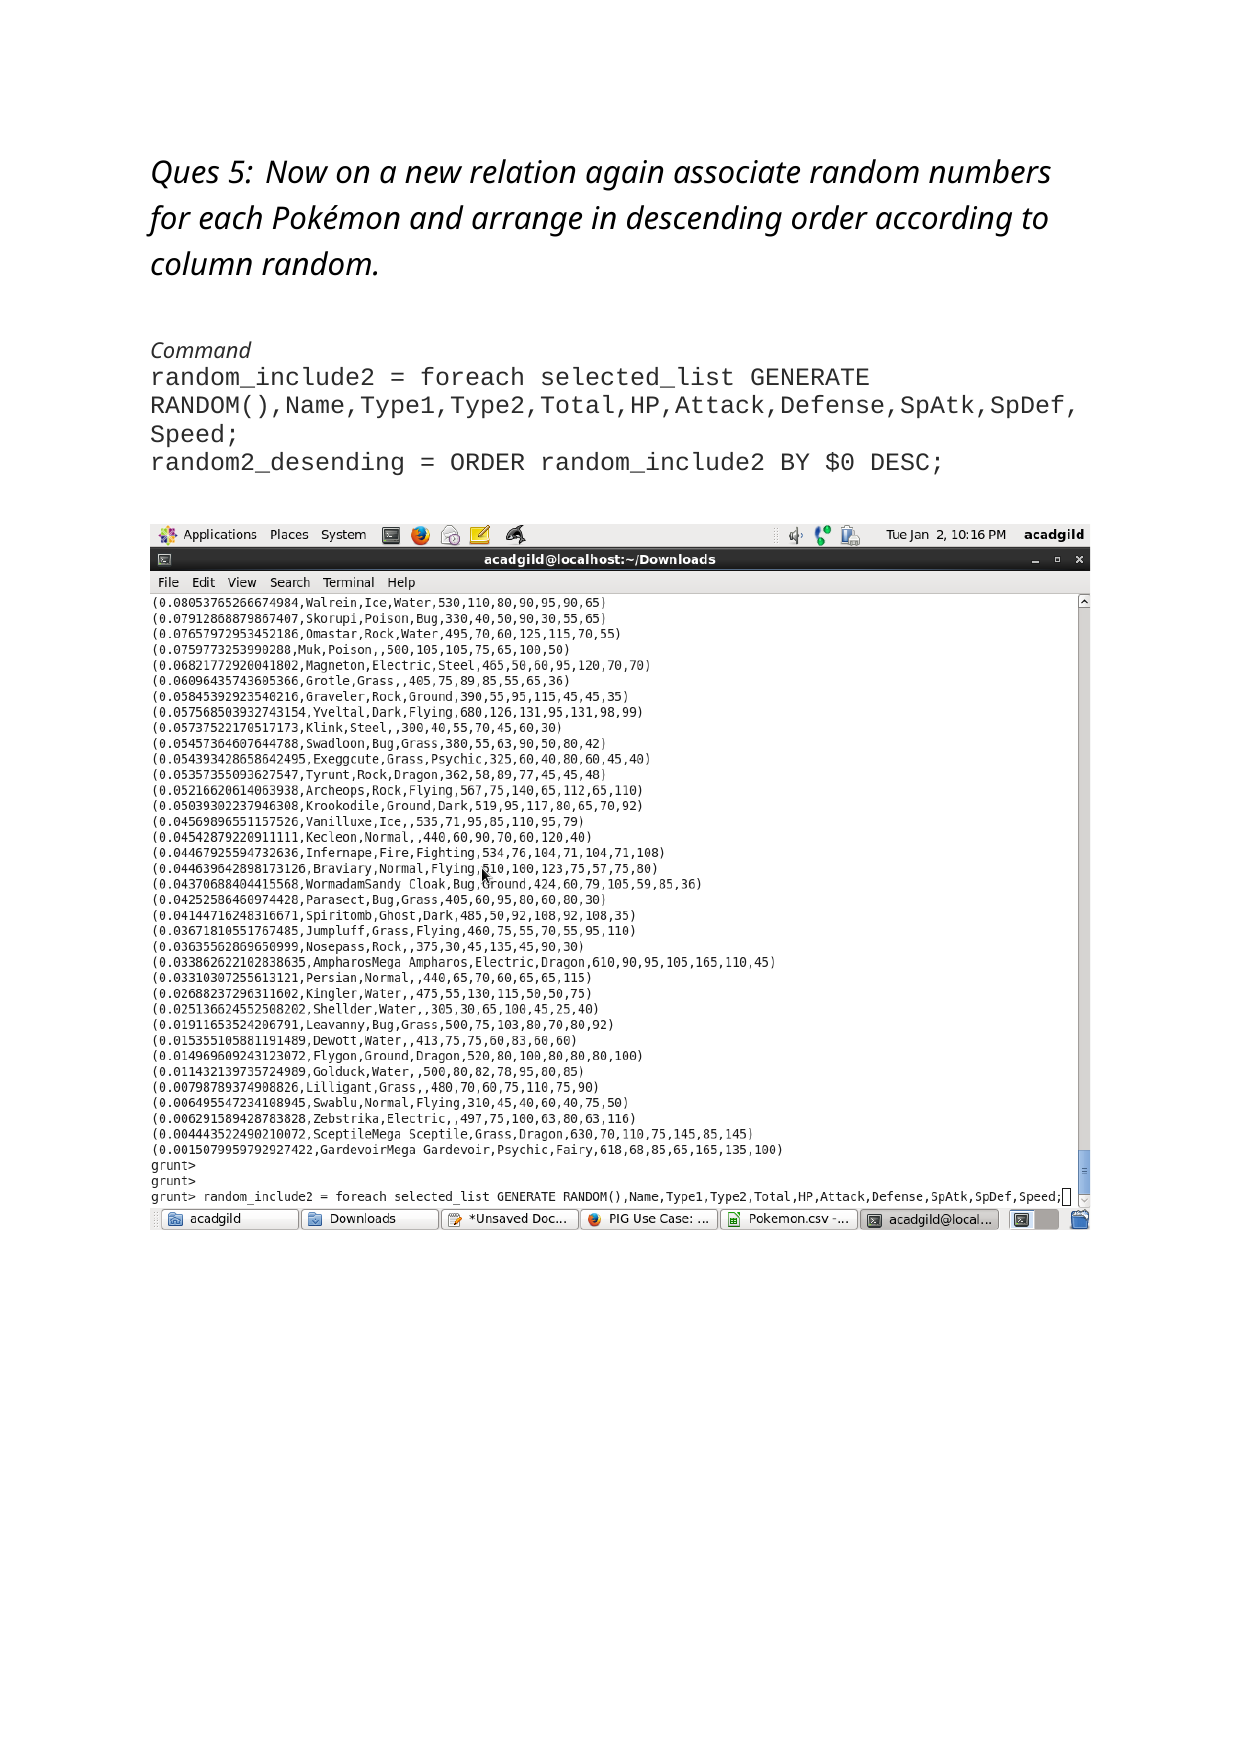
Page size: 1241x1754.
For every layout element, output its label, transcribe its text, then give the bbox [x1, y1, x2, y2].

text Command [150, 335, 1090, 364]
text random2_desending = ORDER random_include2 BY $0 DESC; [150, 449, 1090, 478]
subtitle Ques 5: Now on a new relation again associate random numbers for each Pokémon and arrange in descending order according to column random. [150, 150, 1090, 284]
picture [150, 524, 1091, 1230]
text random_include2 = foreach selected_list GENERATE RANDOM(),Name,Type1,Type2,Total,HP,Attack,Defense,SpAtk,SpDef,Speed; [150, 364, 1090, 449]
